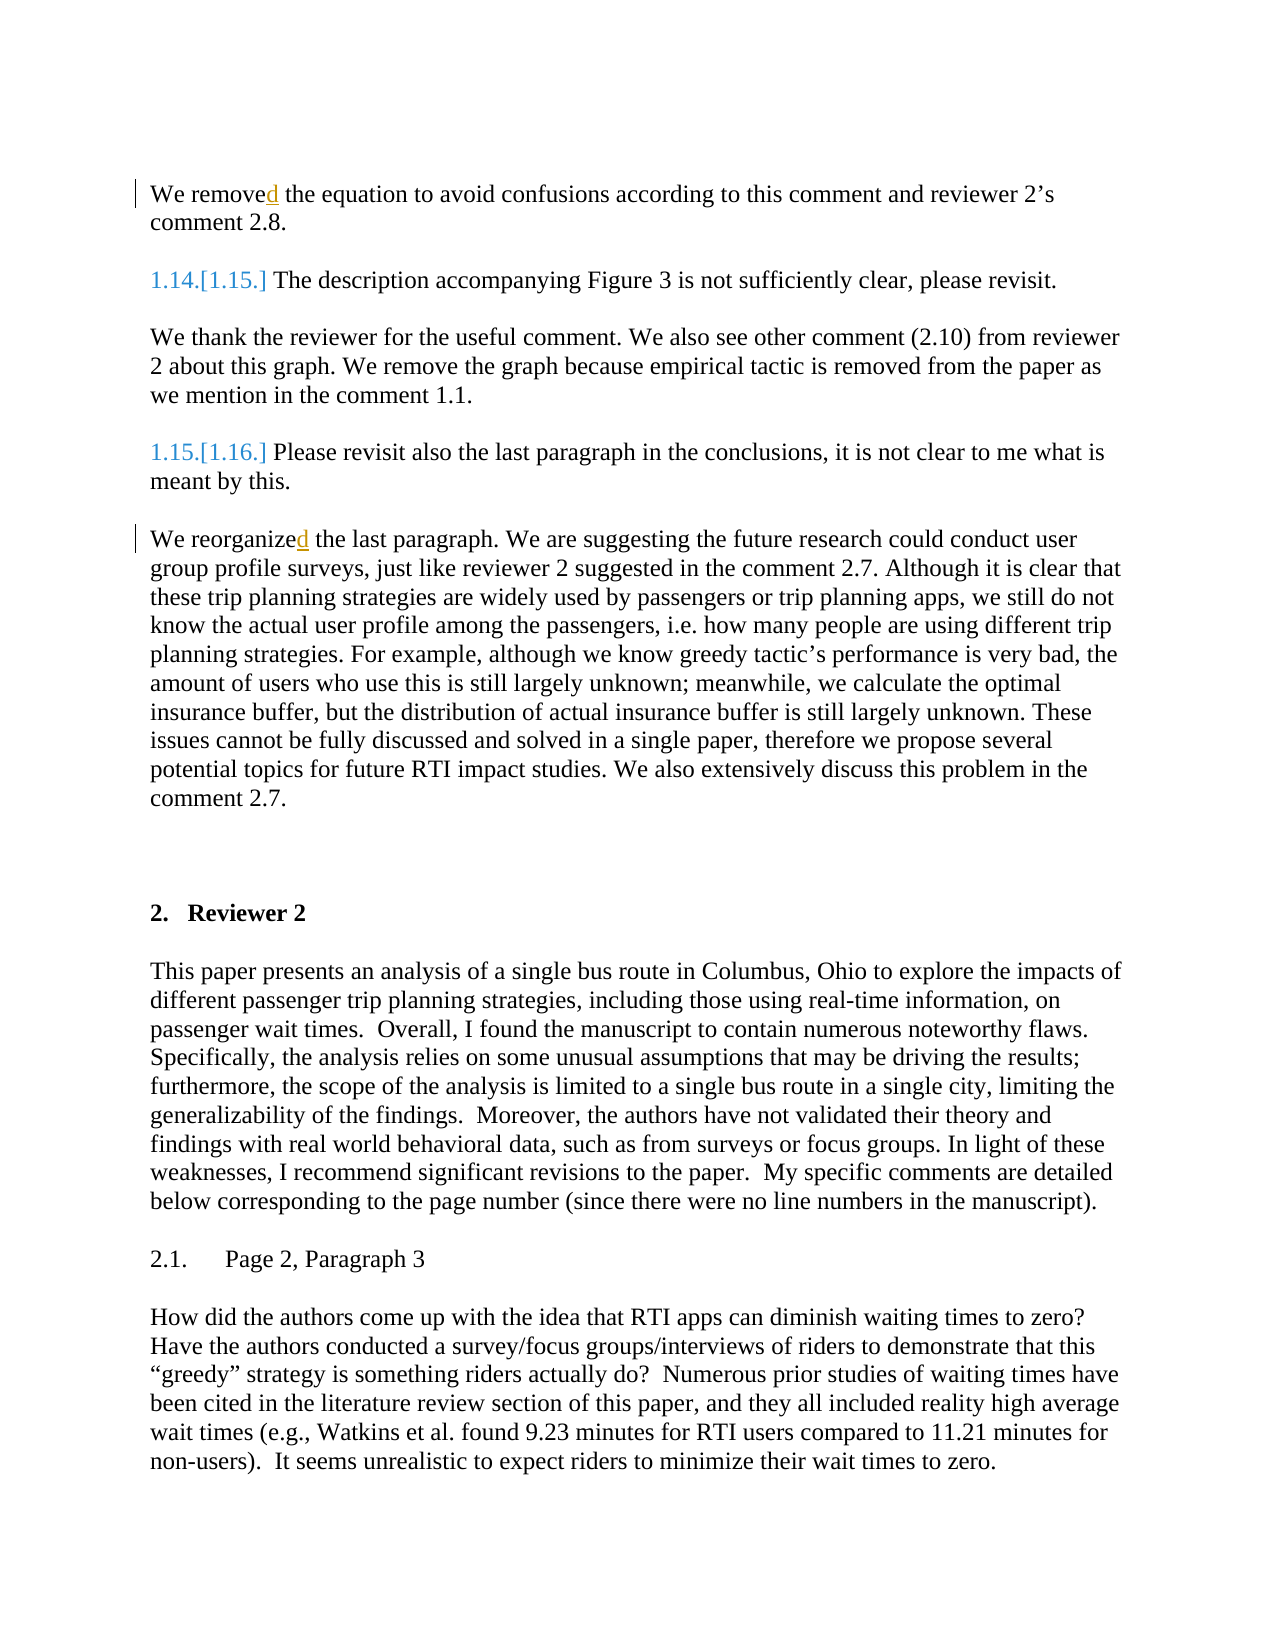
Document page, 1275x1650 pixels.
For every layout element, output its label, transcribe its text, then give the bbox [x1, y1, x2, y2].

list Reviewer 2 [150, 956, 1125, 984]
text We thank the reviewer for the useful comment. We also see other comment (2.10) from reviewer 2 about this graph. We remove the graph because empirical tactic is removed from the paper as we mention in the comment 1.1. [150, 380, 1125, 466]
text We reorganize the last paragraph. We are suggesting the future research could conduct user group profile surveys, just like reviewer 2 suggested in the comment 2.7. Although it is clear that these trip planning strategies are widely used by passengers or trip planning apps, we still do not know the actual user profile among the passengers, i.e. how many people are using different trip planning strategies. For example, although we know greedy tactic’s performance is very bad, the amount of users who use this is still largely unknown; meanwhile, we calculate the optimal insurance buffer, but the distribution of actual insurance buffer is still largely unknown. These issues cannot be fully discussed and solved in a single paper, therefore we propose several potential topics for future RTI impact studies. We also extensively discuss this problem in the comment 2.7. [150, 582, 1125, 869]
list We remove the equation to avoid confusions according to this comment and reviewer 2’s comment 2.8. [150, 236, 1125, 294]
text This paper presents an analysis of a single bus route in Columbus, Ohio to explore the impacts of different passenger trip planning strategies, including those using real-time information, on passenger wait times. Overall, I found the manuscript to contain numerous noteworthy flaws. Specifically, the analysis relies on some unusual assumptions that may be driving the results; furthermore, the scope of the analysis is limited to a single bus route in a single city, limiting the generalizability of the findings. Moreover, the authors have not validated their theory and findings with real world behavioral data, such as from surveys or focus groups. In light of these weaknesses, I recommend significant revisions to the paper. My specific comments are detailed below corresponding to the page number (since there were no line numbers in the manuscript). [150, 1014, 1125, 1272]
list The description accompanying Figure 3 is not sufficiently clear, please revisit. [150, 322, 1125, 351]
list Page 2, Paragraph 3 [150, 1302, 1125, 1330]
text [150, 1359, 1125, 1474]
list Frumin and Zhao (2012) is not the original source for Eq. 3. Please refer to the original contributor. [150, 150, 1125, 207]
list Please revisit also the last paragraph in the conclusions, it is not clear to me what is meant by this. [150, 495, 1125, 552]
